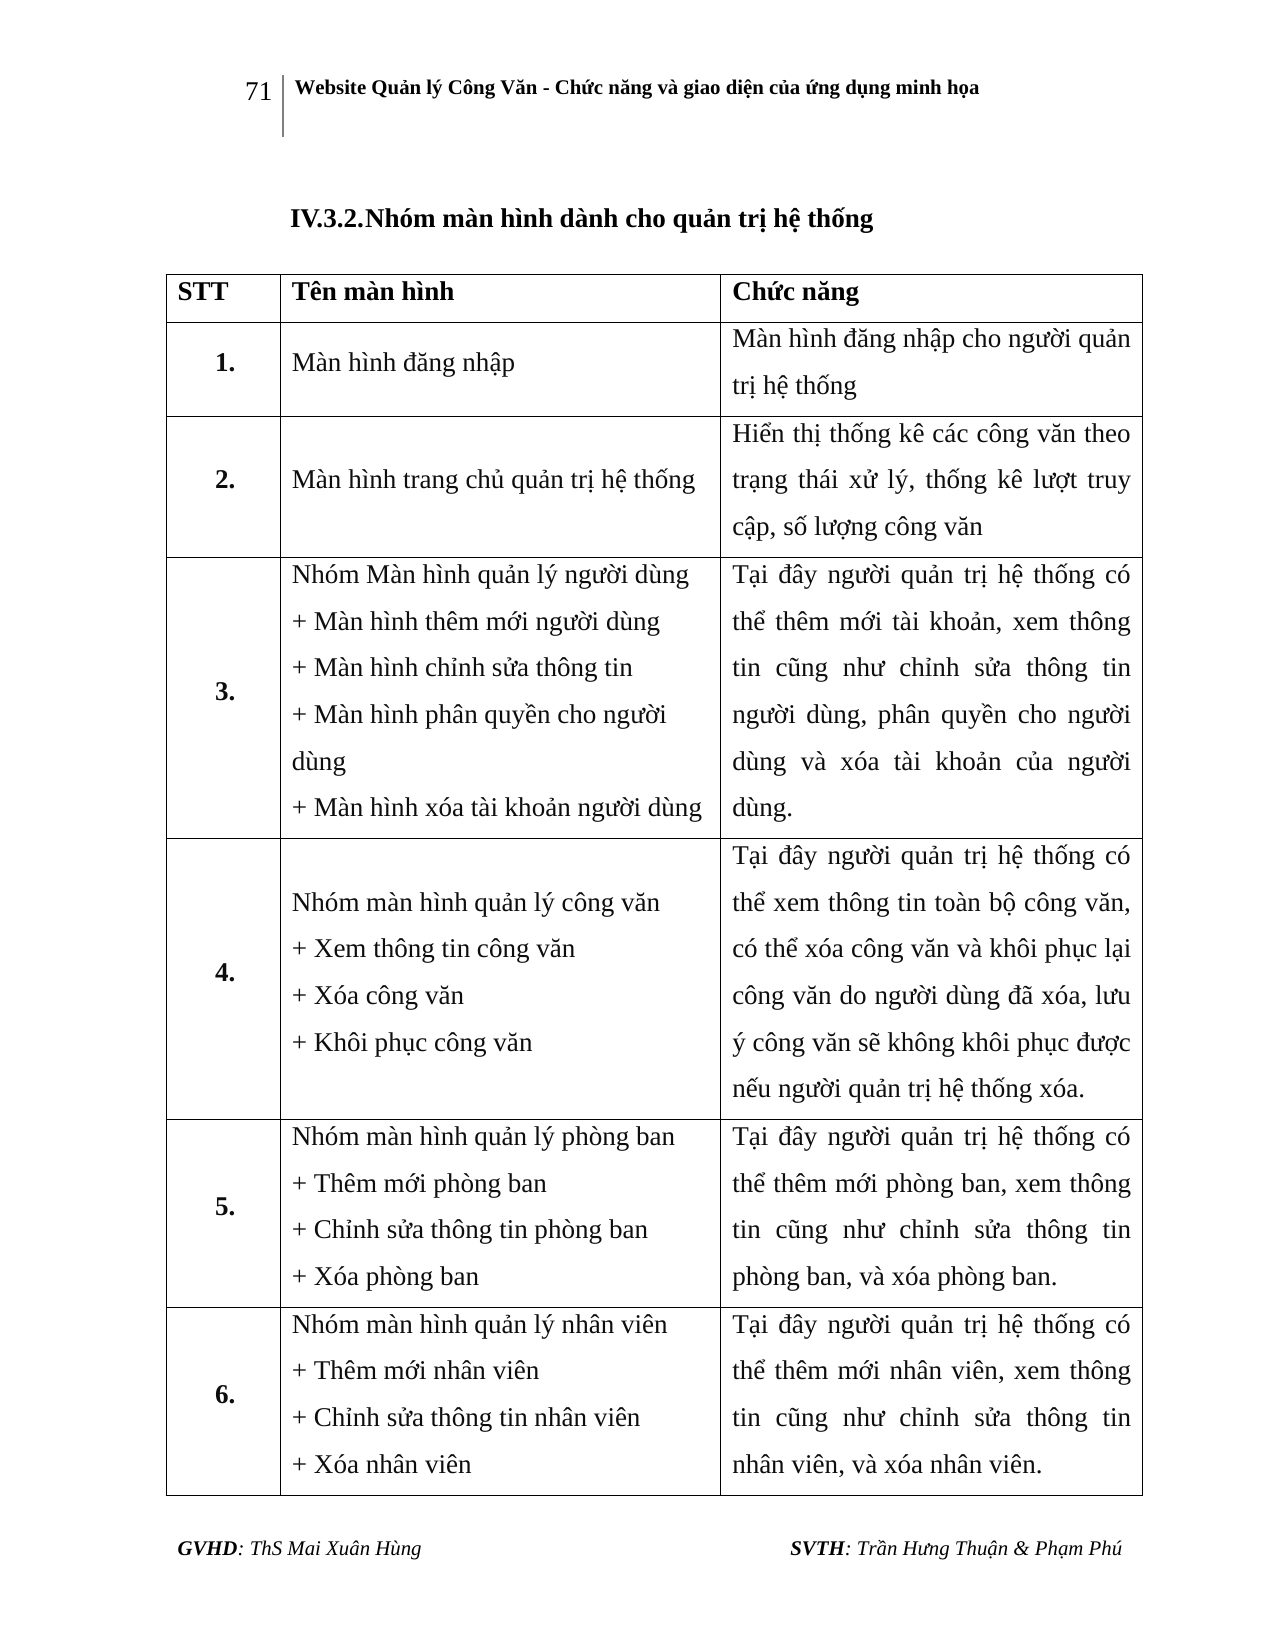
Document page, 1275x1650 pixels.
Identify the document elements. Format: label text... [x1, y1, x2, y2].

table_cell Tại đây người quản trị hệ thống có thể xem thông tin toàn bộ công văn, có thể xóa công văn và khôi phục lại công văn do người dùng đã xóa, lưu ý công văn sẽ không khôi phục được nếu người quản trị hệ thống xóa. [721, 839, 1142, 1119]
table_header Tên màn hình [281, 275, 720, 322]
table_header Chức năng [721, 275, 1142, 322]
table_cell [167, 1120, 280, 1307]
table_cell [167, 839, 280, 1119]
table_cell [167, 558, 280, 838]
table_cell Màn hình trang chủ quản trị hệ thống [281, 417, 720, 557]
table_cell Tại đây người quản trị hệ thống có thể thêm mới tài khoản, xem thông tin cũng như chỉnh sửa thông tin người dùng, phân quyền cho người dùng và xóa tài khoản của người dùng. [721, 558, 1142, 838]
table_cell Nhóm màn hình quản lý nhân viên + Thêm mới nhân viên + Chỉnh sửa thông tin nhân viên + Xóa nhân viên [281, 1308, 720, 1494]
table_cell Nhóm Màn hình quản lý người dùng + Màn hình thêm mới người dùng + Màn hình chỉnh sửa thông tin + Màn hình phân quyền cho người dùng + Màn hình xóa tài khoản người dùng [281, 558, 720, 838]
table_cell Tại đây người quản trị hệ thống có thể thêm mới nhân viên, xem thông tin cũng như chỉnh sửa thông tin nhân viên, và xóa nhân viên. [721, 1308, 1142, 1494]
table_cell Nhóm màn hình quản lý công văn + Xem thông tin công văn + Xóa công văn + Khôi phục công văn [281, 839, 720, 1119]
table_cell Nhóm màn hình quản lý phòng ban + Thêm mới phòng ban + Chỉnh sửa thông tin phòng ban + Xóa phòng ban [281, 1120, 720, 1307]
table_cell [167, 323, 280, 416]
table_cell [167, 1308, 280, 1494]
table_cell Tại đây người quản trị hệ thống có thể thêm mới phòng ban, xem thông tin cũng như chỉnh sửa thông tin phòng ban, và xóa phòng ban. [721, 1120, 1142, 1307]
table_cell Màn hình đăng nhập cho người quản trị hệ thống [721, 323, 1142, 416]
table_header STT [167, 275, 280, 322]
list Nhóm màn hình dành cho quản trị hệ thống [290, 202, 1157, 233]
table_cell Hiển thị thống kê các công văn theo trạng thái xử lý, thống kê lượt truy cập, số lượng công văn [721, 417, 1142, 557]
table_cell Màn hình đăng nhập [281, 323, 720, 416]
table_cell [167, 417, 280, 557]
